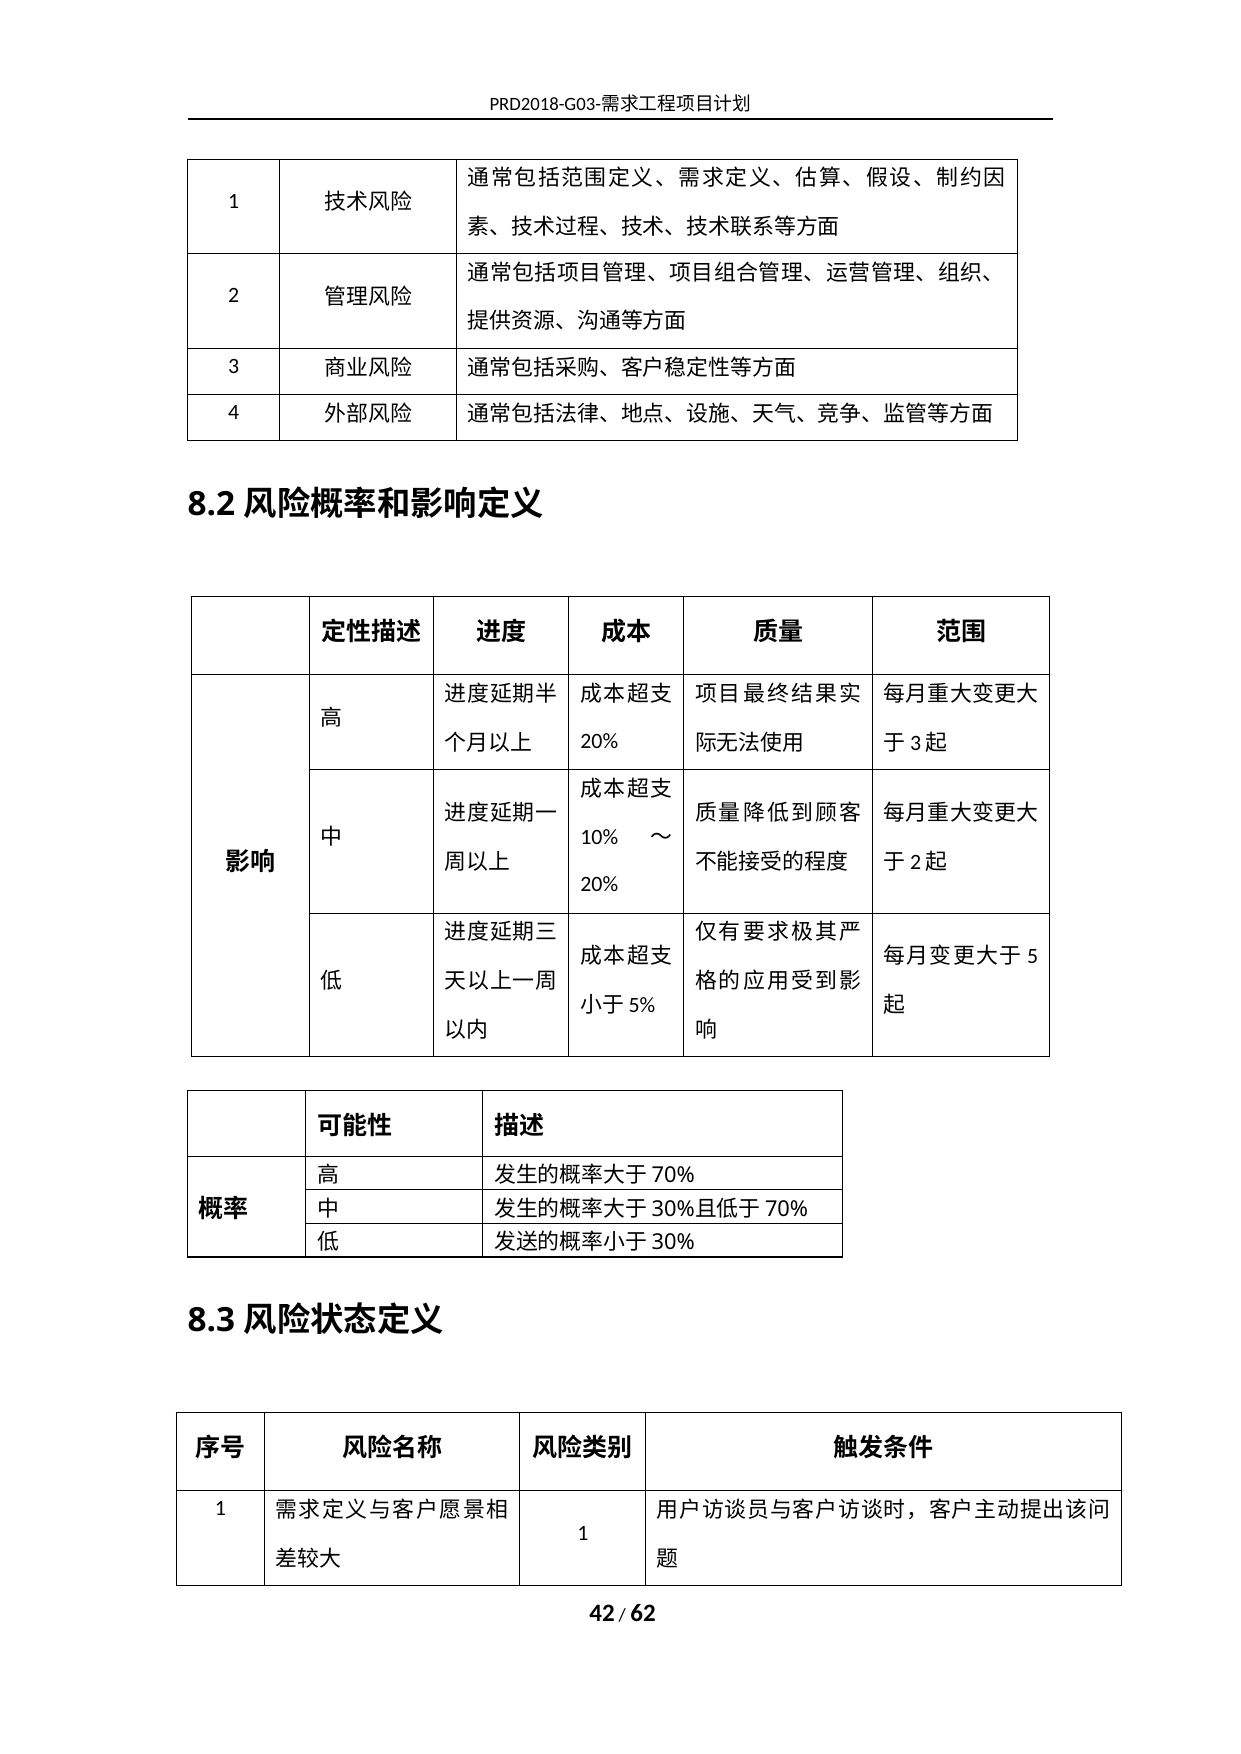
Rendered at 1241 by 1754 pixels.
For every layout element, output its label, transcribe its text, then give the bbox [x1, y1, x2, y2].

table_cell 通常包括项目管理、项目组合管理、运营管理、组织、提供资源、沟通等方面 [457, 254, 1017, 348]
table_header [192, 597, 309, 674]
table_cell 进度延期一周以上 [434, 770, 568, 913]
table_cell 成本超支20% [569, 675, 683, 769]
table_cell 质量降低到顾客不能接受的程度 [684, 770, 872, 913]
table_header 触发条件 [646, 1413, 1121, 1490]
table_cell 成本超支小于5% [569, 914, 683, 1056]
table_cell 用户访谈员与客户访谈时，客户主动提出该问题 [646, 1491, 1121, 1585]
table_header 进度 [434, 597, 568, 674]
table_header 风险类别 [520, 1413, 645, 1490]
table_cell 4 [188, 395, 279, 440]
table_cell 仅有要求极其严格的应用受到影响 [684, 914, 872, 1056]
table_header 描述 [483, 1091, 842, 1156]
table_cell 发生的概率大于30%且低于70% [483, 1190, 842, 1223]
subtitle 8.2 风险概率和影响定义 [187, 468, 1053, 533]
table_cell 管理风险 [280, 254, 456, 348]
table_cell 外部风险 [280, 395, 456, 440]
table_header 范围 [873, 597, 1049, 674]
table_header 质量 [684, 597, 872, 674]
table_cell 通常包括法律、地点、设施、天气、竞争、监管等方面 [457, 395, 1017, 440]
table_header 成本 [569, 597, 683, 674]
table_cell 3 [188, 349, 279, 394]
table_cell 低 [310, 914, 433, 1056]
table_cell 技术风险 [280, 160, 456, 253]
subtitle 8.3 风险状态定义 [187, 1284, 1053, 1349]
table_cell 中 [310, 770, 433, 913]
table_cell 发生的概率大于70% [483, 1157, 842, 1189]
table_cell 高 [306, 1157, 482, 1189]
table_cell 中 [306, 1190, 482, 1223]
table_cell 1 [520, 1491, 645, 1585]
table_cell 概率 [188, 1157, 305, 1256]
table_cell 发送的概率小于30% [483, 1224, 842, 1256]
table_cell 进度延期半个月以上 [434, 675, 568, 769]
table_cell 2 [188, 254, 279, 348]
table_header 可能性 [306, 1091, 482, 1156]
table_cell 1 [177, 1491, 264, 1585]
table_cell 进度延期三天以上一周以内 [434, 914, 568, 1056]
table_cell 1 [188, 160, 279, 253]
table_header 风险名称 [265, 1413, 519, 1490]
table_cell 需求定义与客户愿景相差较大 [265, 1491, 519, 1585]
table_cell 每月变更大于5起 [873, 914, 1049, 1056]
table_cell 影响 [192, 675, 309, 1056]
table_cell 高 [310, 675, 433, 769]
table_header 定性描述 [310, 597, 433, 674]
table_cell 成本超支10%～20% [569, 770, 683, 913]
table_header [188, 1091, 305, 1156]
table_cell 商业风险 [280, 349, 456, 394]
table_cell 低 [306, 1224, 482, 1256]
table_cell 每月重大变更大于2起 [873, 770, 1049, 913]
table_cell 每月重大变更大于3起 [873, 675, 1049, 769]
table_cell 项目最终结果实际无法使用 [684, 675, 872, 769]
table_header 序号 [177, 1413, 264, 1490]
table_cell 通常包括采购、客户稳定性等方面 [457, 349, 1017, 394]
table_cell 通常包括范围定义、需求定义、估算、假设、制约因素、技术过程、技术、技术联系等方面 [457, 160, 1017, 253]
